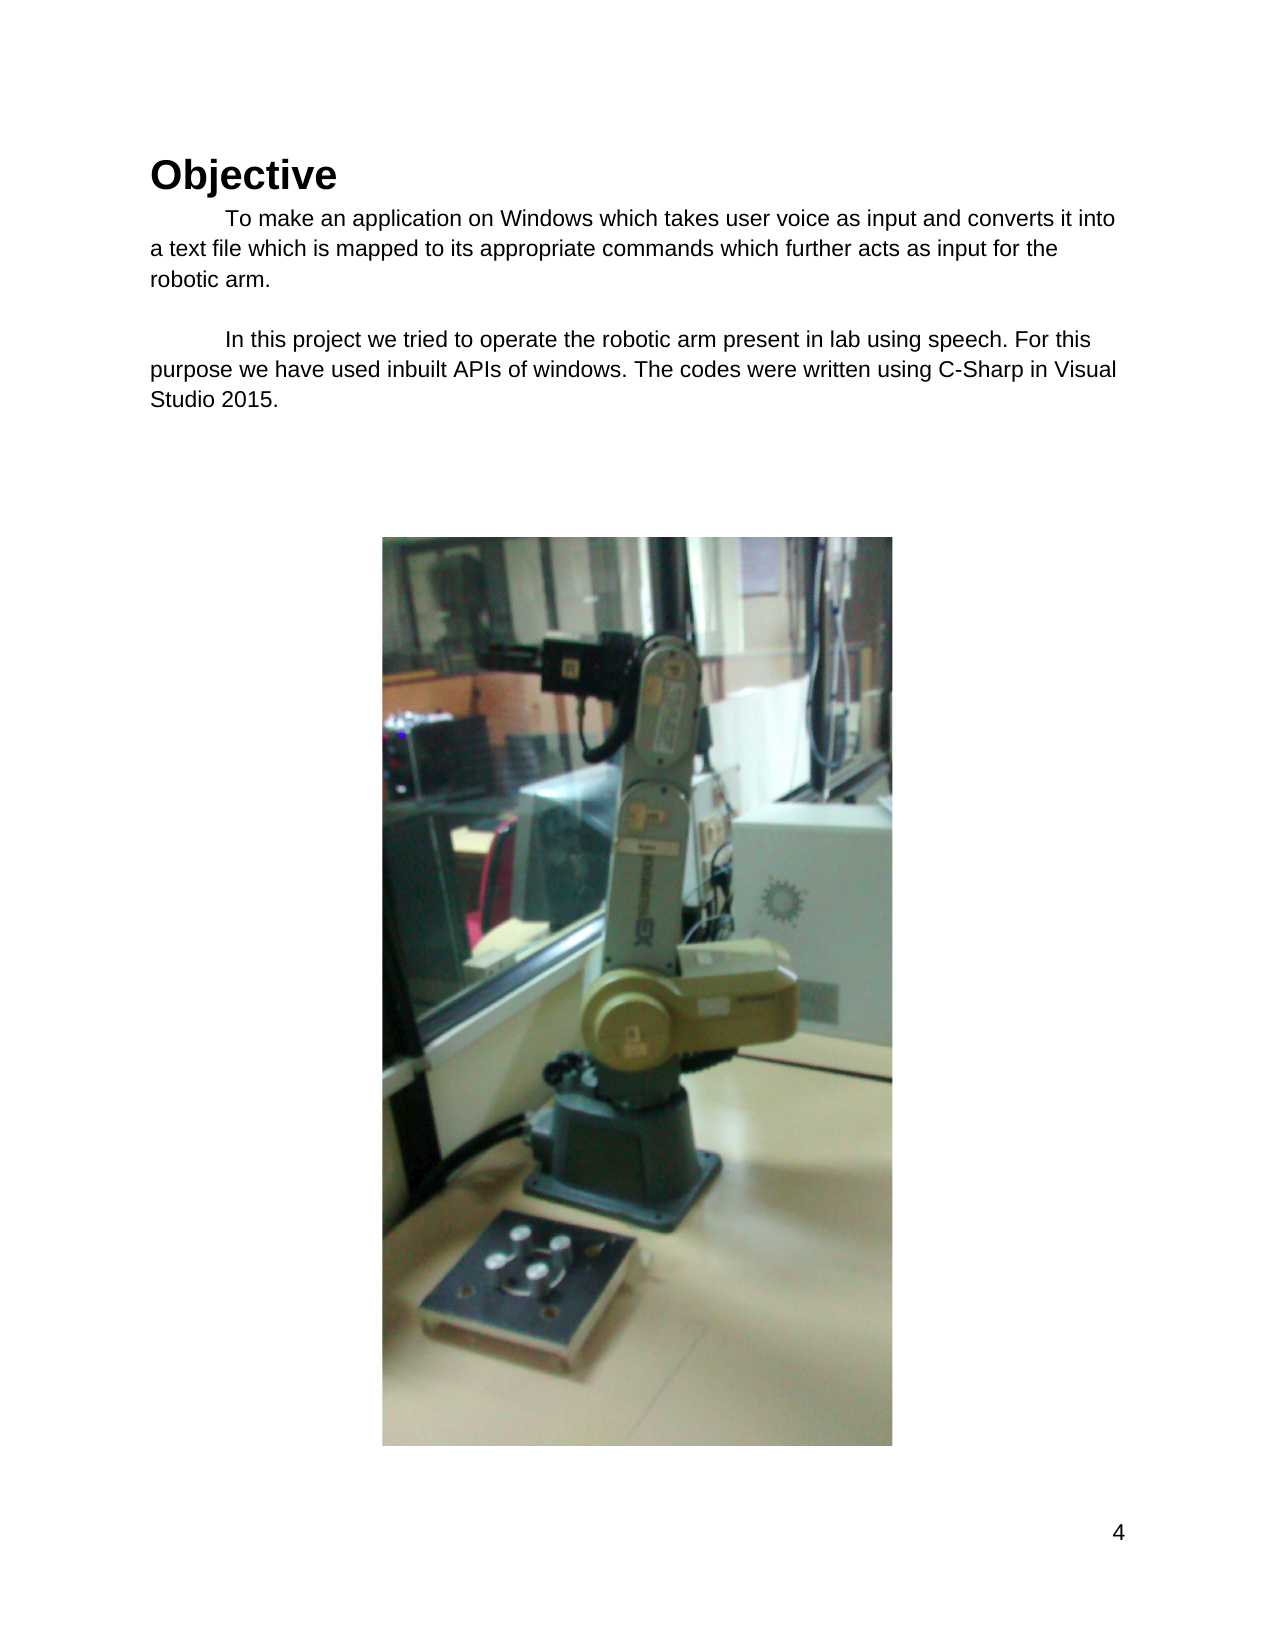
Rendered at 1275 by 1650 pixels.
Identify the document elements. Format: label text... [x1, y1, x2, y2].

text In this project we tried to operate the robotic arm present in lab using speech. For this purpose we have used inbuilt APIs of windows. The codes were written using C-Sharp in Visual Studio 2015. [150, 326, 1125, 413]
text Objective [150, 150, 1125, 198]
text To make an application on Windows which takes user voice as input and converts it into a text file which is mapped to its appropriate commands which further acts as input for the robotic arm. [150, 205, 1125, 292]
picture [382, 537, 893, 1446]
